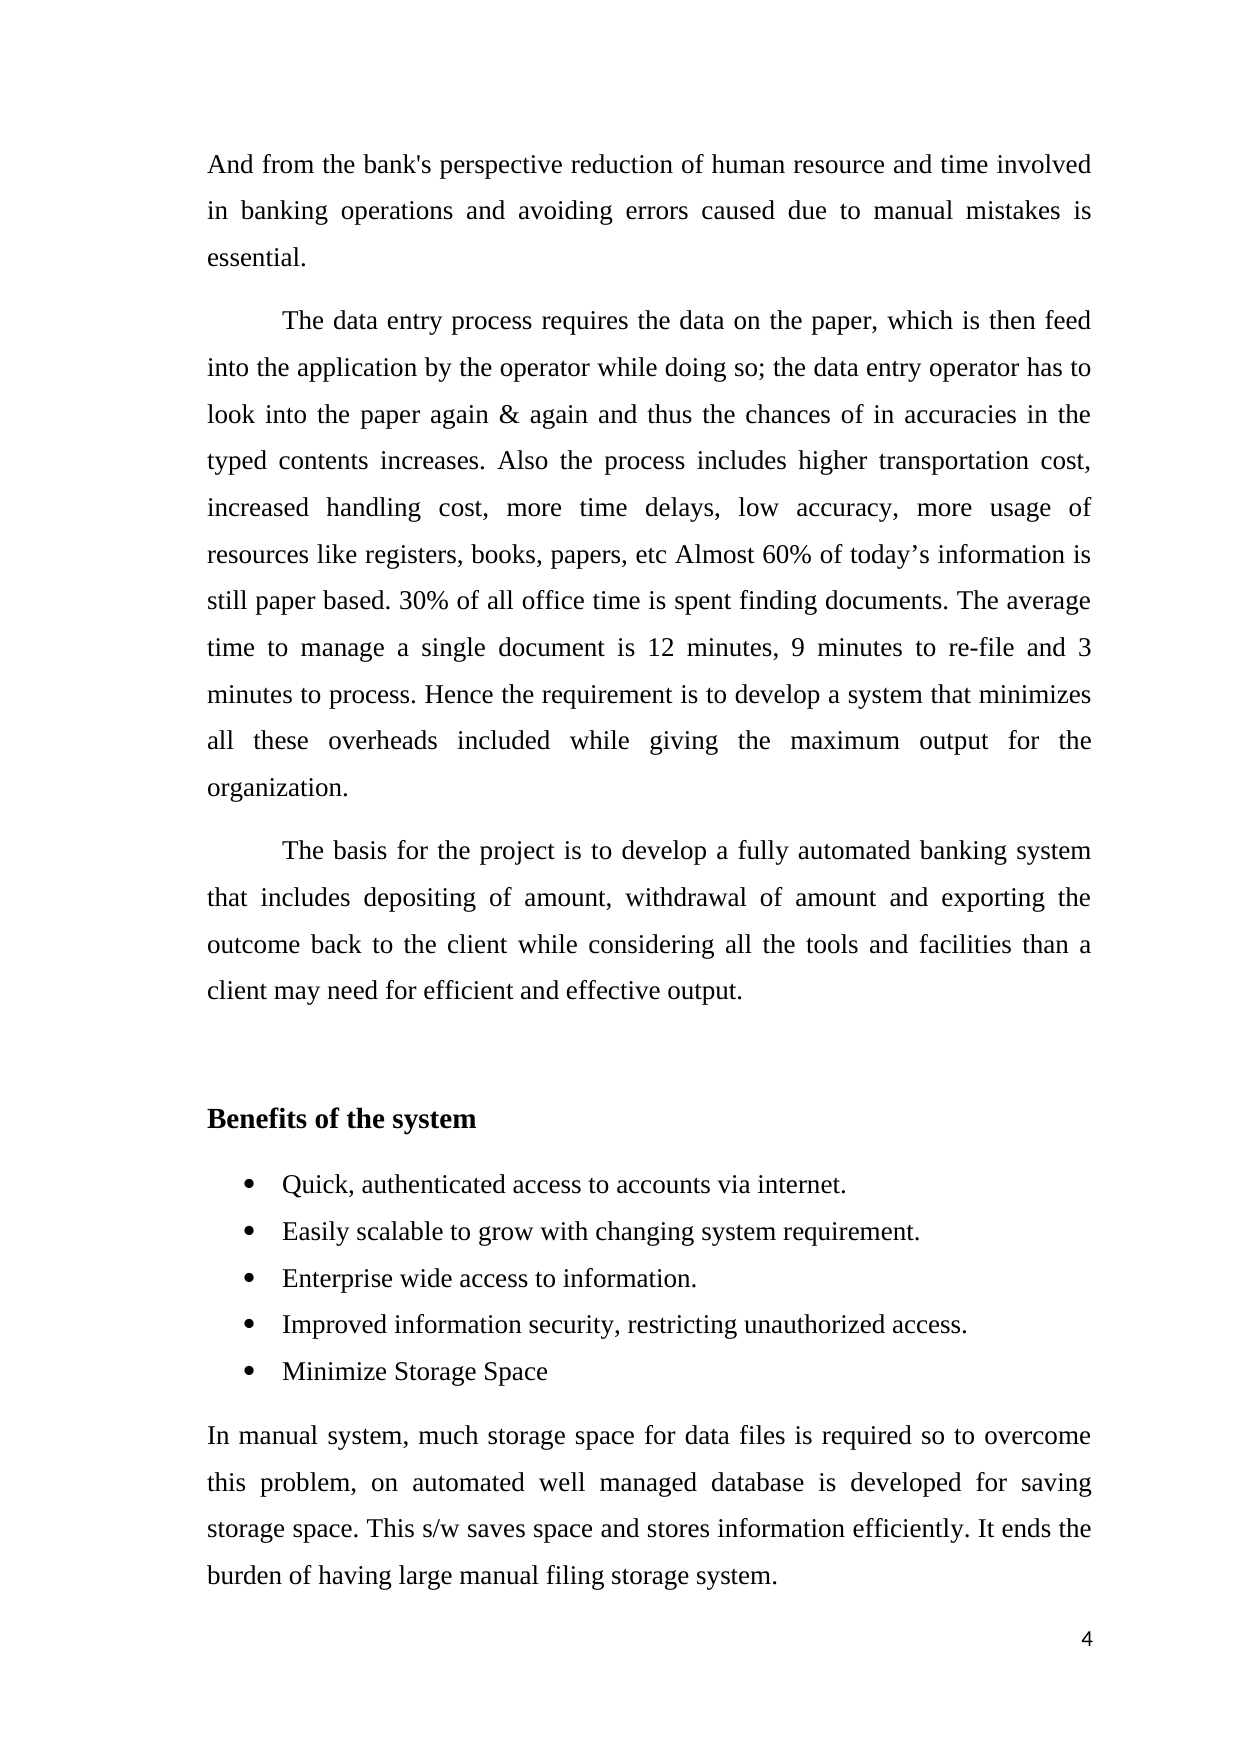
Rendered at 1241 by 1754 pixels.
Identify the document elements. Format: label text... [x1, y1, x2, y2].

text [207, 148, 1092, 272]
list Minimize Storage Space [244, 1356, 1092, 1387]
text The basis for the project is to develop a fully automated banking system that includes depositing of amount, withdrawal of amount and exporting the outcome back to the client while considering all the tools and facilities than a client may need for efficient and effective output. [207, 834, 1092, 1006]
list Improved information security, restricting unauthorized access. [244, 1309, 1092, 1340]
text The data entry process requires the data on the paper, which is then feed into the application by the operator while doing so; the data entry operator has to look into the paper again & again and thus the chances of in accuracies in the typed contents increases. Also the process includes higher transportation cost, increased handling cost, more time delays, low accuracy, more usage of resources like registers, books, papers, etc Almost 60% of today’s information is still paper based. 30% of all office time is spent finding documents. The average time to manage a single document is 12 minutes, 9 minutes to re-file and 3 minutes to process. Hence the requirement is to develop a system that minimizes all these overheads included while giving the maximum output for the organization. [207, 304, 1092, 802]
list Easily scalable to grow with changing system requirement. [244, 1215, 1092, 1246]
list Enterprise wide access to information. [244, 1262, 1092, 1293]
text Benefits of the system [207, 1101, 1092, 1134]
list Quick, authenticated access to accounts via internet. [244, 1168, 1092, 1199]
text In manual system, much storage space for data files is required so to overcome this problem, on automated well managed database is developed for saving storage space. This s/w saves space and stores information efficiently. It ends the burden of having large manual filing storage system. [207, 1419, 1092, 1590]
